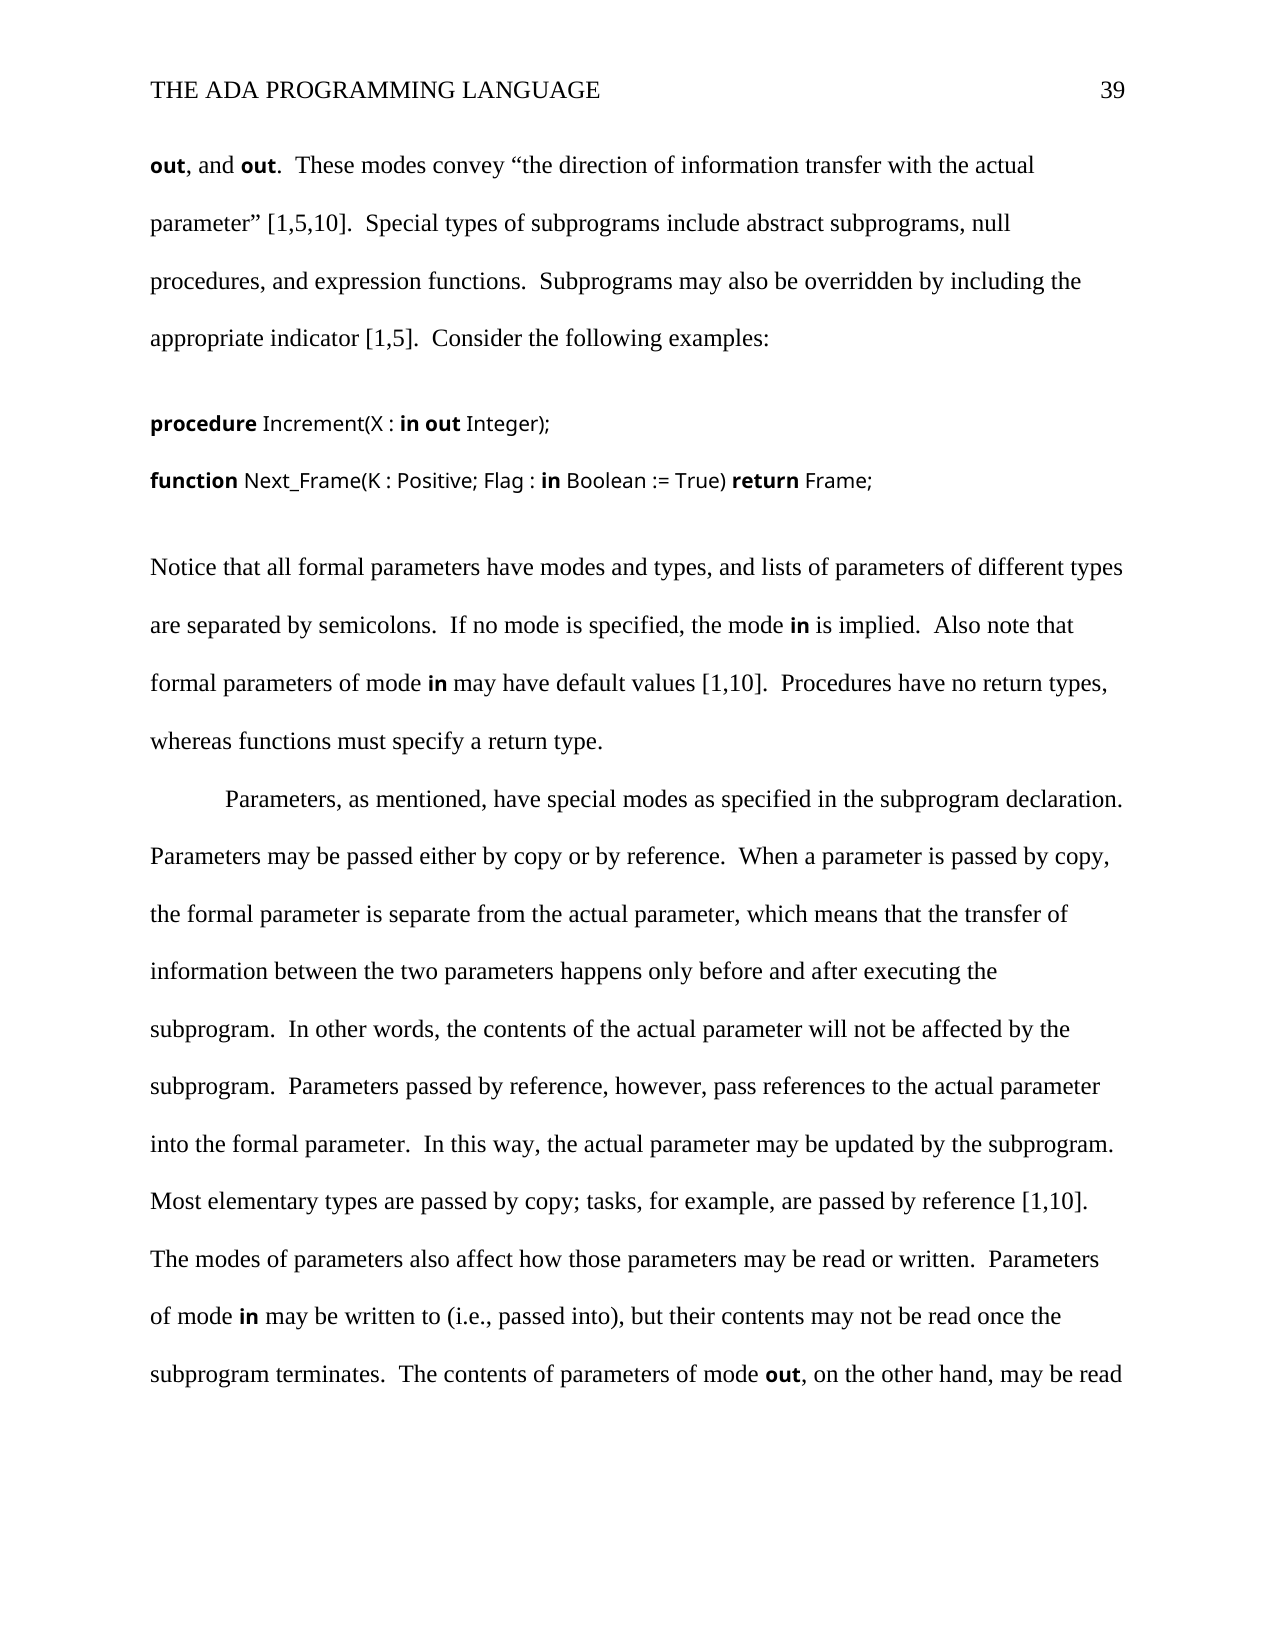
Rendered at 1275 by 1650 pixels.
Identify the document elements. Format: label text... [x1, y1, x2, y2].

text Notice that all formal parameters have modes and types, and lists of parameters of different types are separated by semicolons. If no mode is specified, the mode in is implied. Also note that formal parameters of mode in may have default values [1,10]. Procedures have no return types, whereas functions must specify a return type. [150, 552, 1125, 755]
text procedure Increment(X : in out Integer); [150, 409, 1125, 438]
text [150, 150, 1125, 352]
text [150, 784, 1125, 1389]
text function Next_Frame(K : Positive; Flag : in Boolean := True) return Frame; [150, 466, 1125, 495]
